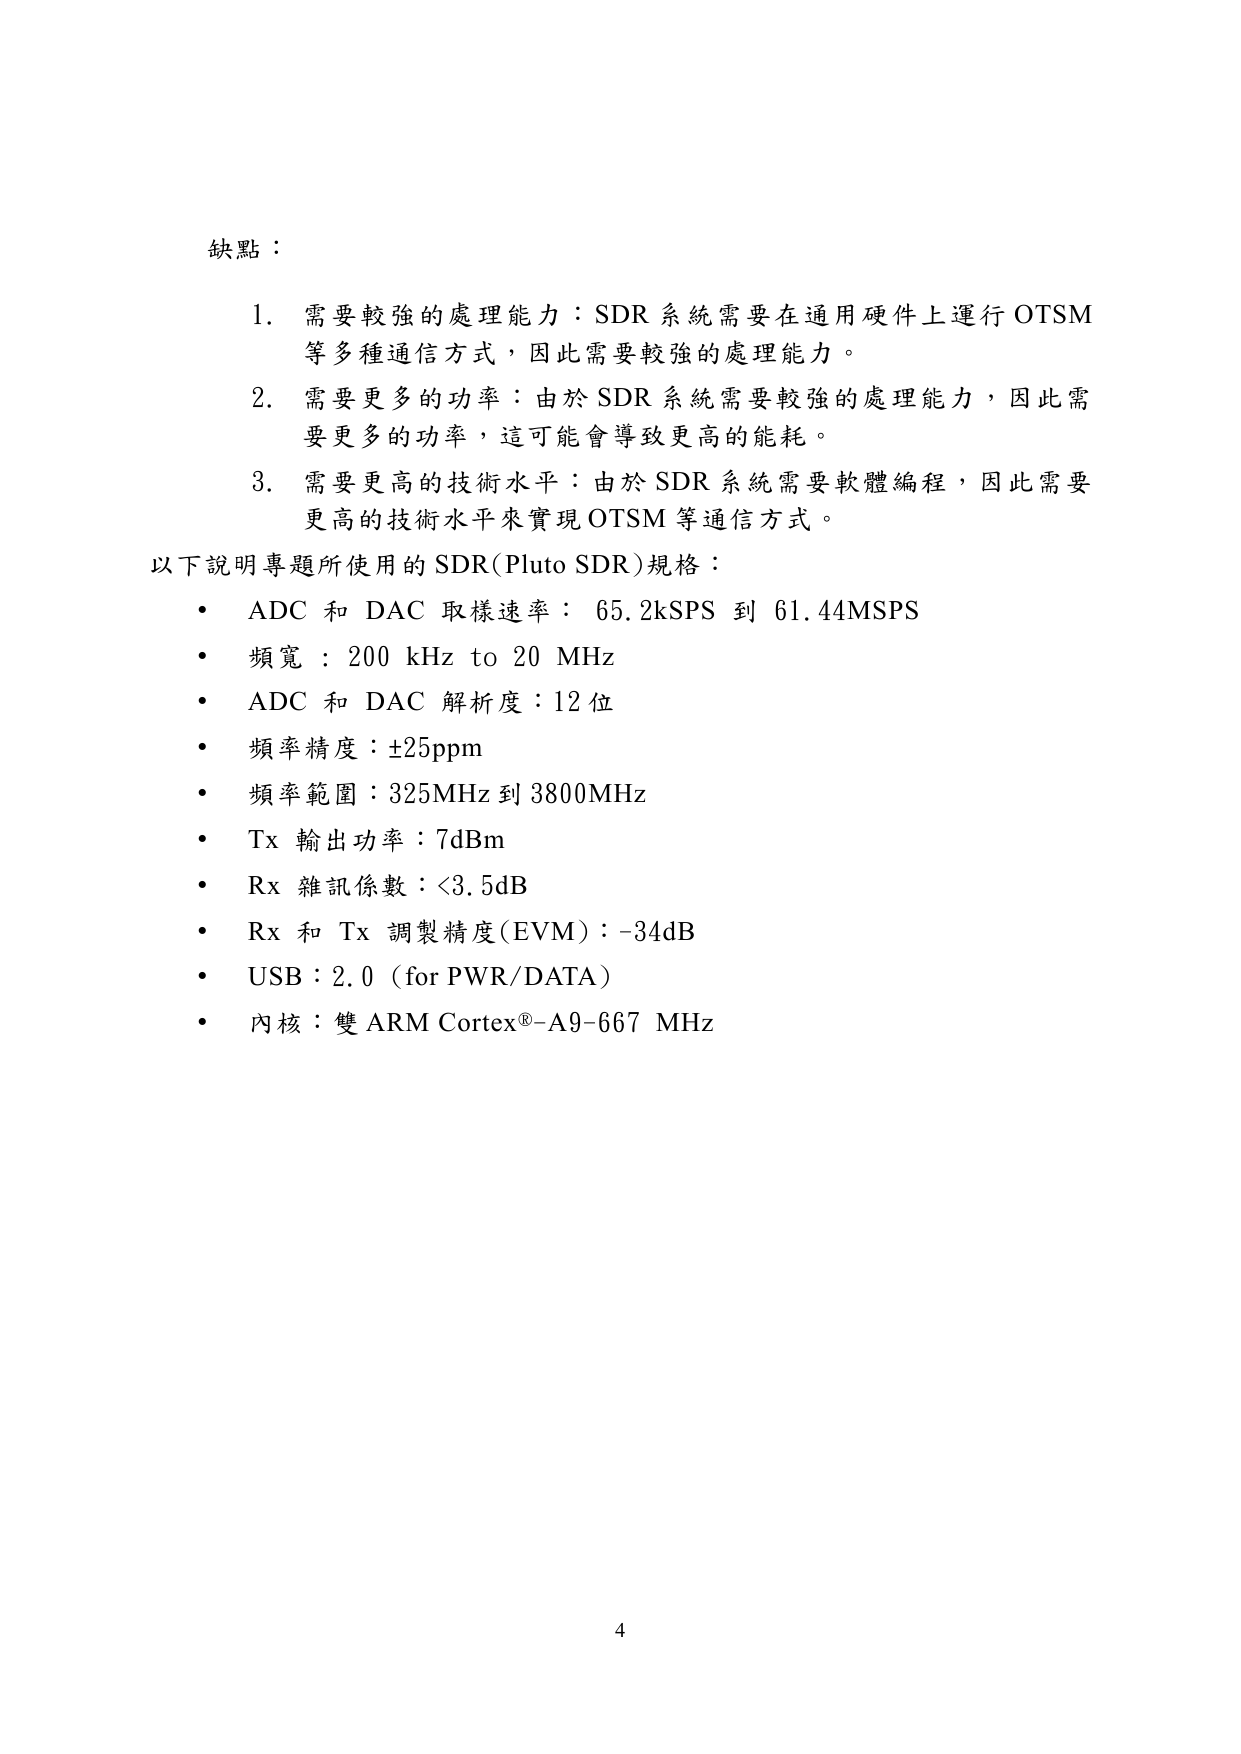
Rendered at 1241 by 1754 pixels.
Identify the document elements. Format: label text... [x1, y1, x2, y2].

text 以下說明專題所使用的SDR(Pluto SDR)規格： [148, 544, 1092, 582]
list 頻率範圍：325MHz到3800MHz [198, 773, 1092, 811]
list Tx 輸出功率：7dBm [198, 819, 1092, 857]
list 頻寬 : 200 kHz to 20 MHz [198, 636, 1092, 673]
list 需要更多的功率：由於SDR系統需要較強的處理能力，因此需要更多的功率，這可能會導致更高的能耗。 [251, 377, 1092, 452]
list ADC 和 DAC 解析度：12位 [198, 682, 1092, 719]
list Rx 和 Tx 調製精度(EVM)：-34dB [198, 911, 1092, 948]
list USB：2.0 (for PWR/DATA) [198, 957, 1092, 994]
list 需要更高的技術水平：由於SDR系統需要軟體編程，因此需要更高的技術水平來實現OTSM等通信方式。 [251, 461, 1092, 536]
list 頻率精度：±25ppm [198, 727, 1092, 765]
list ADC 和 DAC 取樣速率： 65.2kSPS 到 61.44MSPS [198, 590, 1092, 627]
list Rx 雜訊係數：<3.5dB [198, 865, 1092, 902]
list 需要較強的處理能力：SDR系統需要在通用硬件上運行OTSM等多種通信方式，因此需要較強的處理能力。 [251, 294, 1092, 369]
list 內核：雙ARM Cortex®-A9-667 MHz [198, 1002, 1092, 1040]
text 缺點： [148, 227, 1092, 265]
